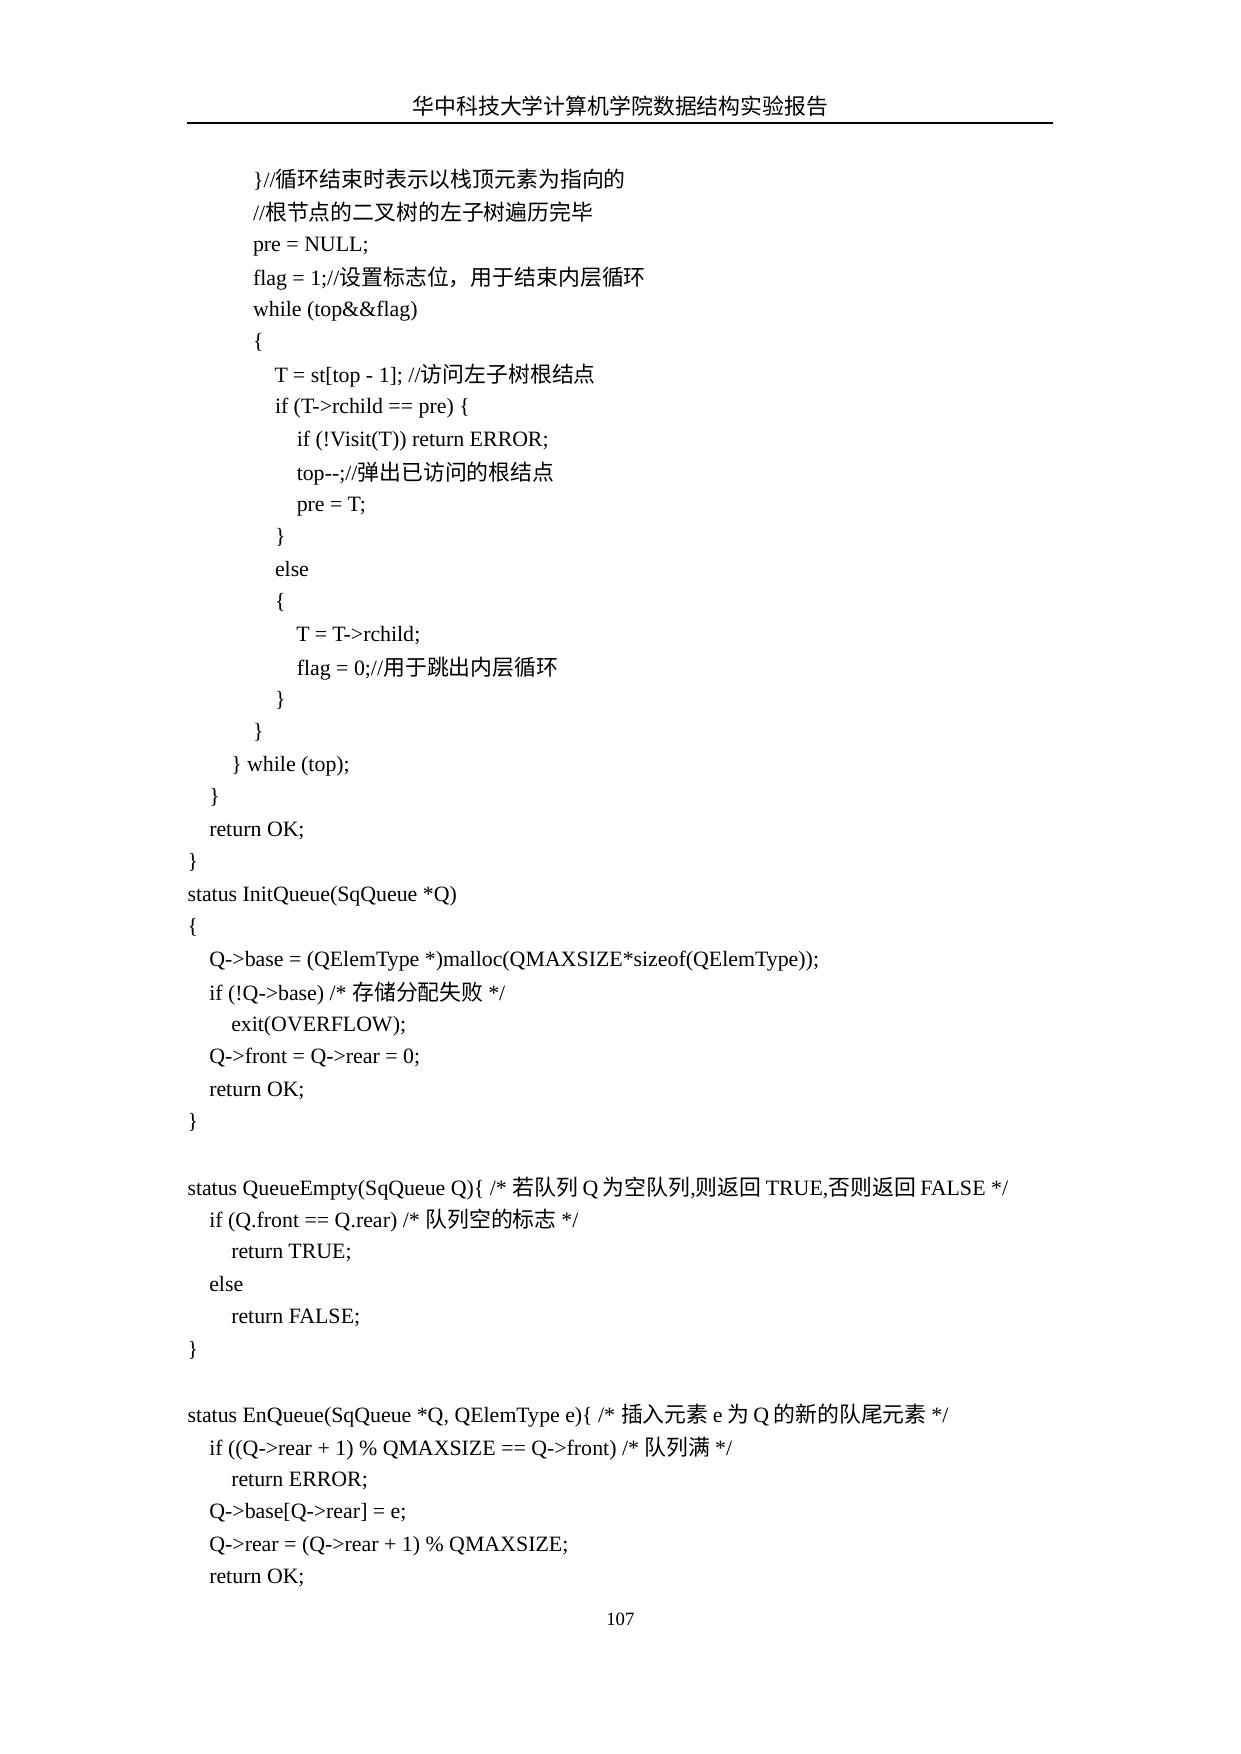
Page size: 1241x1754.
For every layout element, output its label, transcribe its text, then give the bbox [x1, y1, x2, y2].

text pre = T; [187, 487, 1053, 519]
text if (!Visit(T)) return ERROR; [187, 422, 1053, 454]
text } [187, 714, 1053, 747]
text { [187, 909, 1053, 942]
text return OK; [187, 812, 1053, 844]
text while (top&&flag) [187, 292, 1053, 324]
text } [187, 1332, 1053, 1364]
text else [187, 552, 1053, 584]
text { [187, 584, 1053, 617]
text Q->front = Q->rear = 0; [187, 1039, 1053, 1072]
text return ERROR; [187, 1462, 1053, 1494]
text if (!Q->base) /* 存储分配失败 */ [187, 974, 1053, 1007]
text T = T->rchild; [187, 617, 1053, 649]
text } [187, 844, 1053, 877]
text { [187, 324, 1053, 357]
text status EnQueue(SqQueue *Q, QElemType e){ /* 插入元素e为Q的新的队尾元素 */ [187, 1397, 1053, 1429]
text return TRUE; [187, 1234, 1053, 1267]
text T = st[top - 1]; //访问左子树根结点 [187, 357, 1053, 389]
text }//循环结束时表示以栈顶元素为指向的 [187, 162, 1053, 194]
text pre = NULL; [187, 227, 1053, 259]
text exit(OVERFLOW); [187, 1007, 1053, 1039]
text if (Q.front == Q.rear) /* 队列空的标志 */ [187, 1202, 1053, 1234]
text if ((Q->rear + 1) % QMAXSIZE == Q->front) /* 队列满 */ [187, 1429, 1053, 1462]
text if (T->rchild == pre) { [187, 389, 1053, 422]
text return FALSE; [187, 1299, 1053, 1332]
text return OK; [187, 1072, 1053, 1104]
text else [187, 1267, 1053, 1299]
text top--;//弹出已访问的根结点 [187, 454, 1053, 487]
text } [187, 779, 1053, 812]
text Q->base[Q->rear] = e; [187, 1494, 1053, 1527]
text } [187, 682, 1053, 714]
text flag = 0;//用于跳出内层循环 [187, 649, 1053, 682]
text //根节点的二叉树的左子树遍历完毕 [187, 194, 1053, 227]
text } while (top); [187, 747, 1053, 779]
text flag = 1;//设置标志位，用于结束内层循环 [187, 259, 1053, 292]
text Q->rear = (Q->rear + 1) % QMAXSIZE; [187, 1527, 1053, 1559]
text status InitQueue(SqQueue *Q) [187, 877, 1053, 909]
text } [187, 519, 1053, 552]
text status QueueEmpty(SqQueue Q){ /* 若队列Q为空队列,则返回TRUE,否则返回FALSE */ [187, 1169, 1053, 1202]
text return OK; [187, 1559, 1053, 1592]
text Q->base = (QElemType *)malloc(QMAXSIZE*sizeof(QElemType)); [187, 942, 1053, 974]
text } [187, 1104, 1053, 1137]
